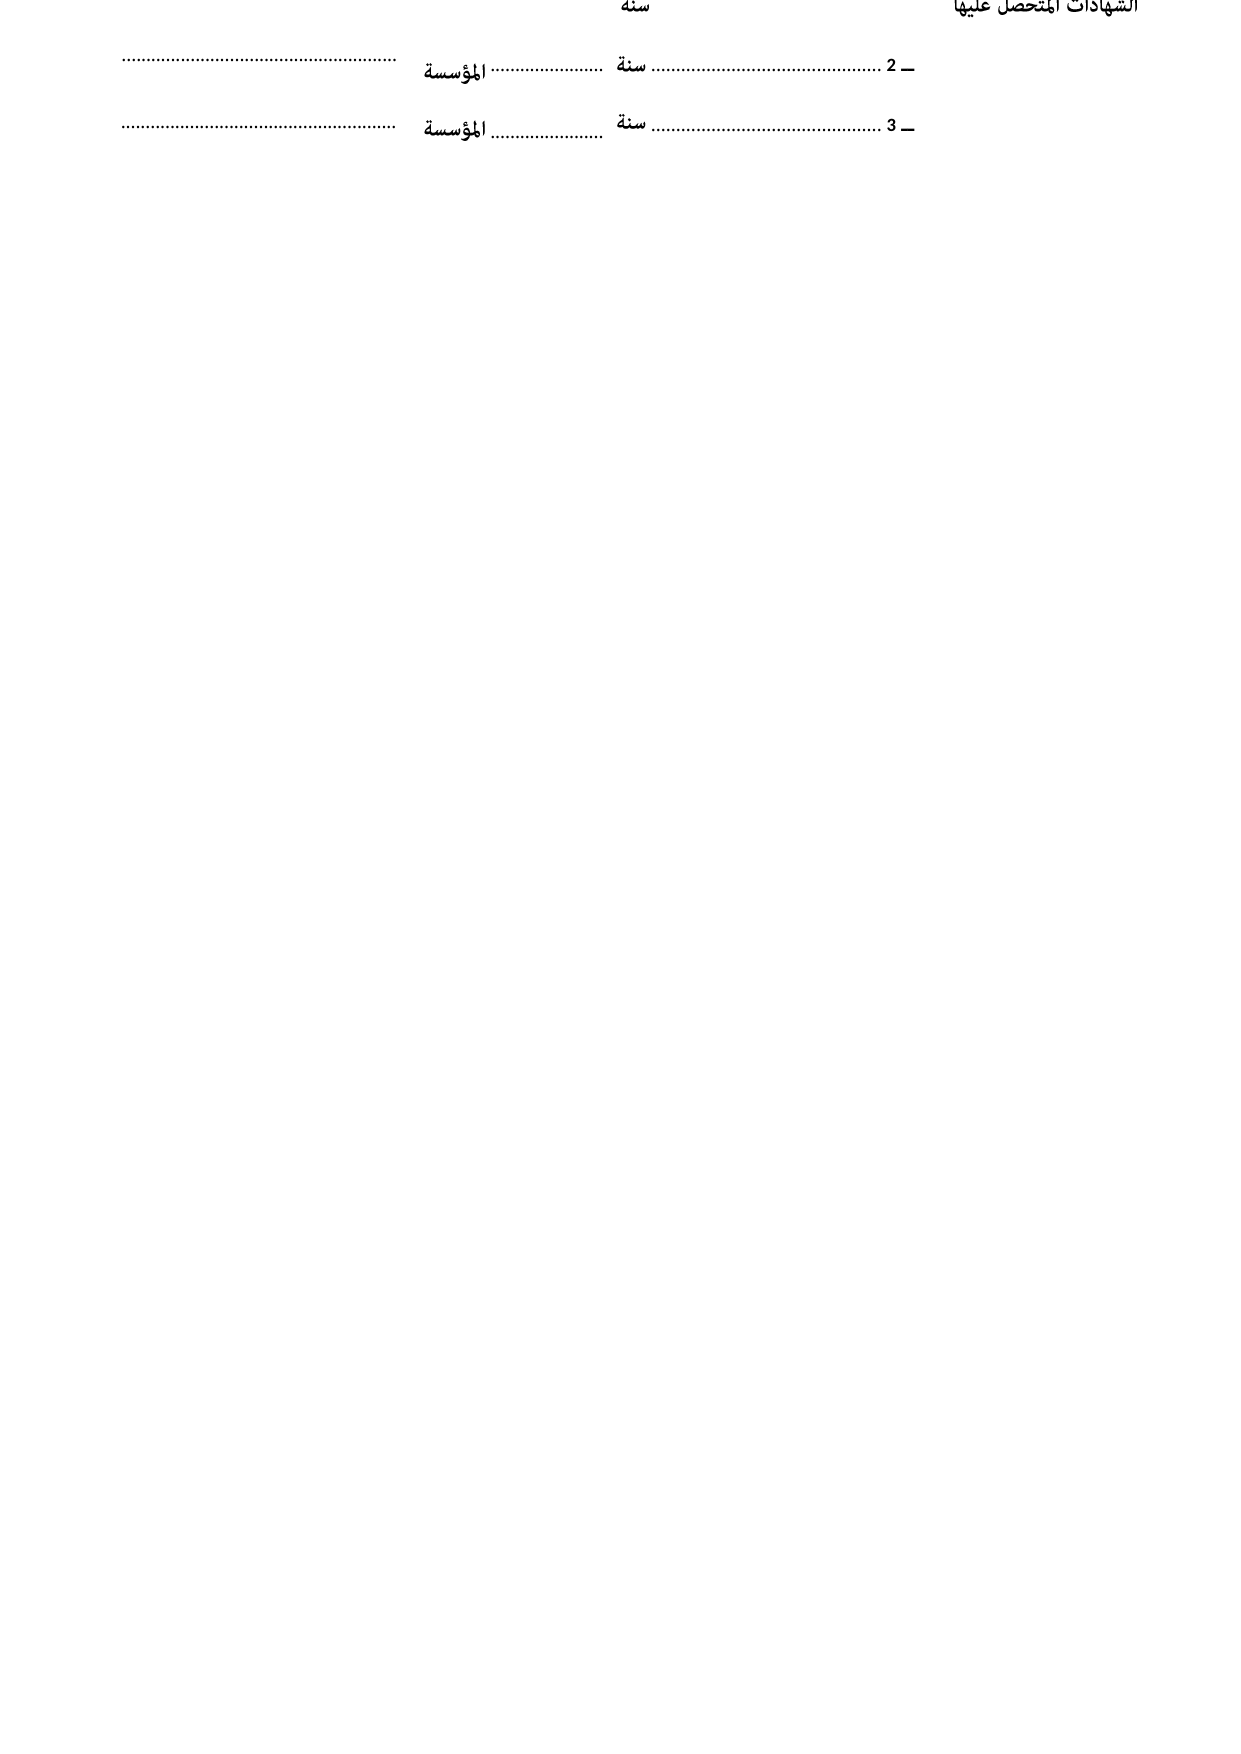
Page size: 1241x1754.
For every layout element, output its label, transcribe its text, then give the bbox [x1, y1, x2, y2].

picture [610, 50, 655, 82]
picture [610, 107, 655, 139]
text .............................................. ــ 3 [655, 111, 1223, 137]
picture [953, 0, 1147, 22]
text ....................... [490, 118, 610, 144]
picture [620, 0, 660, 22]
picture [423, 113, 496, 146]
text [121, 108, 413, 134]
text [121, 42, 413, 67]
text .............................................. ــ 2 [655, 51, 1223, 77]
picture [423, 56, 496, 89]
text ....................... [490, 52, 610, 77]
